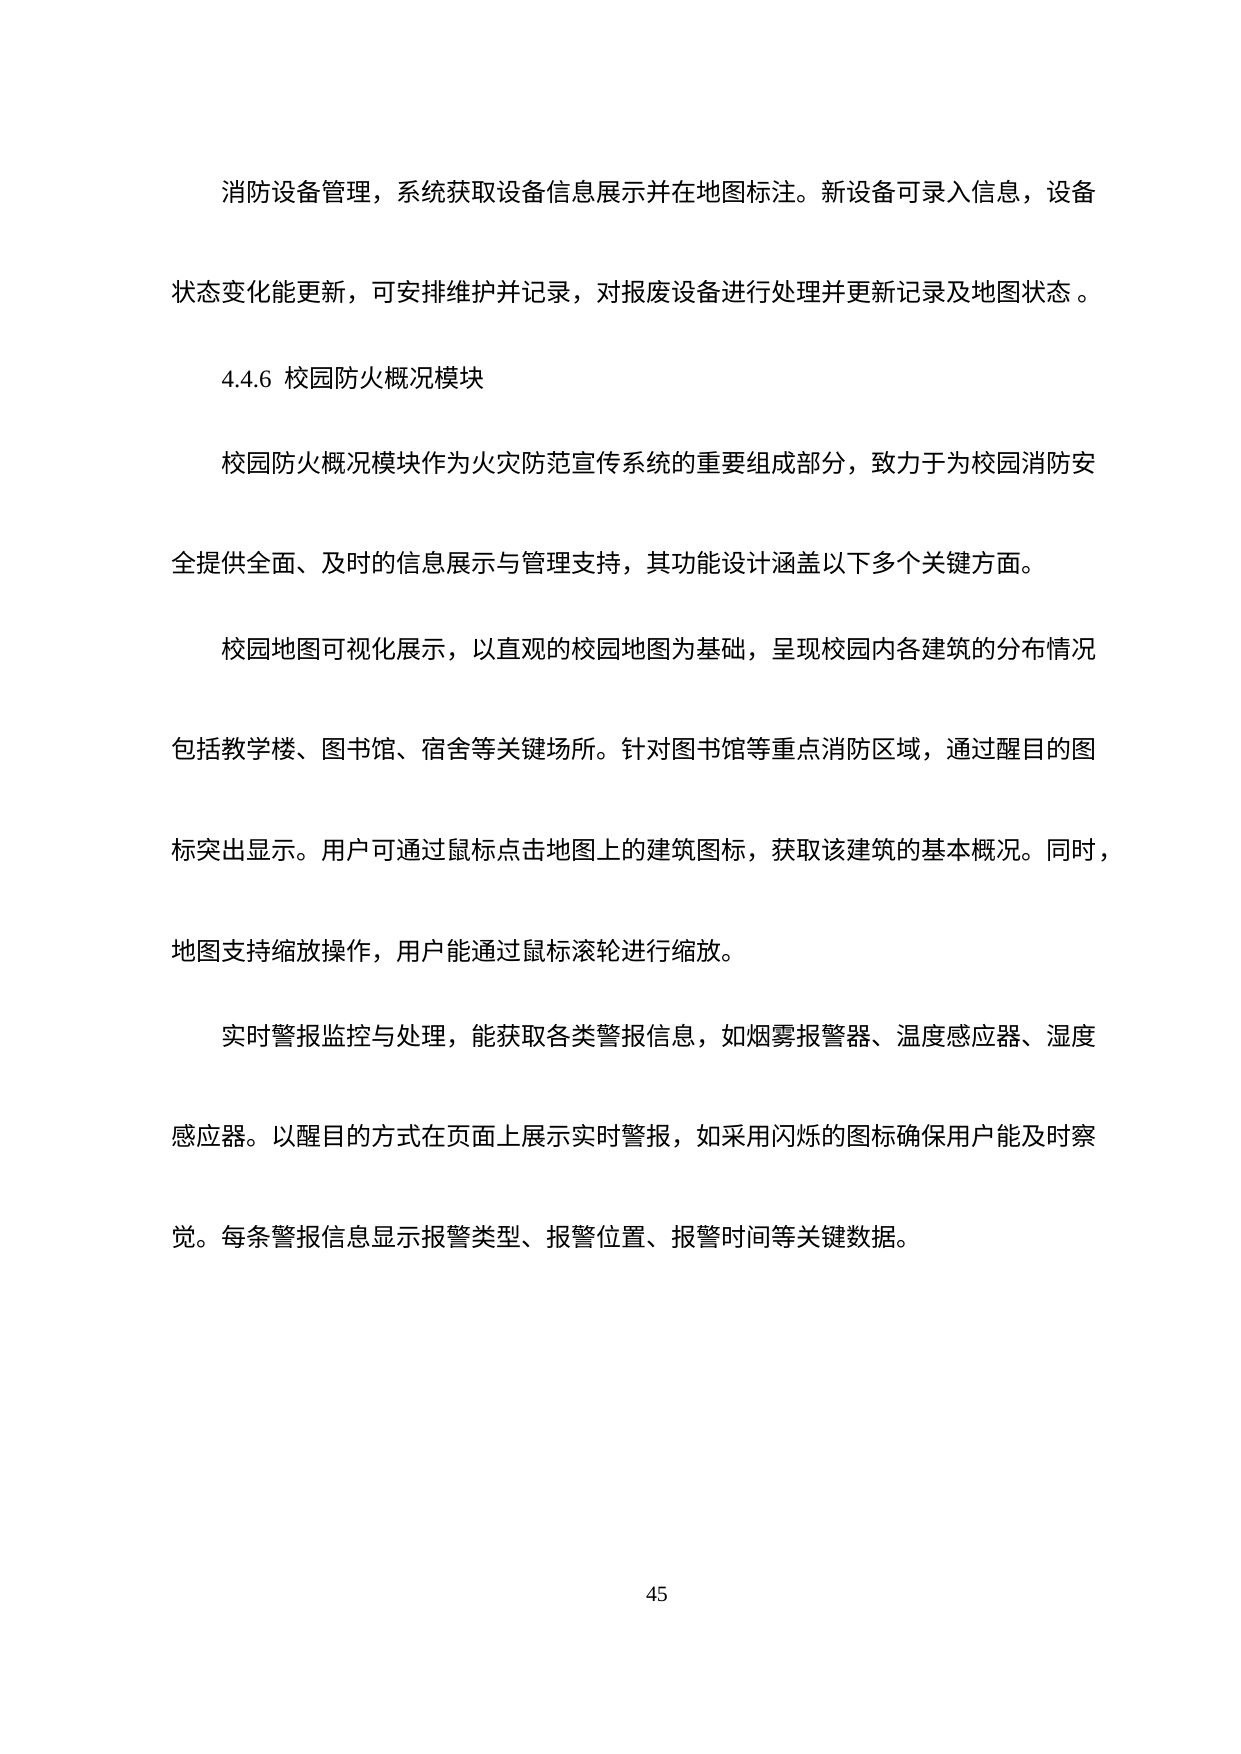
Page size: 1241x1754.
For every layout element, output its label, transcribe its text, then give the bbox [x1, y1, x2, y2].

text 4.4.6 校园防火概况模块 [171, 343, 1098, 410]
text 实时警报监控与处理，能获取各类警报信息，如烟雾报警器、温度感应器、湿度感应器。以醒目的方式在页面上展示实时警报，如采用闪烁的图标确保用户能及时察觉。每条警报信息显示报警类型、报警位置、报警时间等关键数据。 [171, 1001, 1098, 1269]
text 校园地图可视化展示，以直观的校园地图为基础，呈现校园内各建筑的分布情况，包括教学楼、图书馆、宿舍等关键场所。针对图书馆等重点消防区域，通过醒目的图标突出显示。用户可通过鼠标点击地图上的建筑图标，获取该建筑的基本概况。同时，地图支持缩放操作，用户能通过鼠标滚轮进行缩放。 [171, 614, 1098, 983]
text 校园防火概况模块作为火灾防范宣传系统的重要组成部分，致力于为校园消防安全提供全面、及时的信息展示与管理支持，其功能设计涵盖以下多个关键方面。 [171, 428, 1098, 596]
text 消防设备管理，系统获取设备信息展示并在地图标注。新设备可录入信息，设备状态变化能更新，可安排维护并记录，对报废设备进行处理并更新记录及地图状态 。 [171, 157, 1098, 324]
